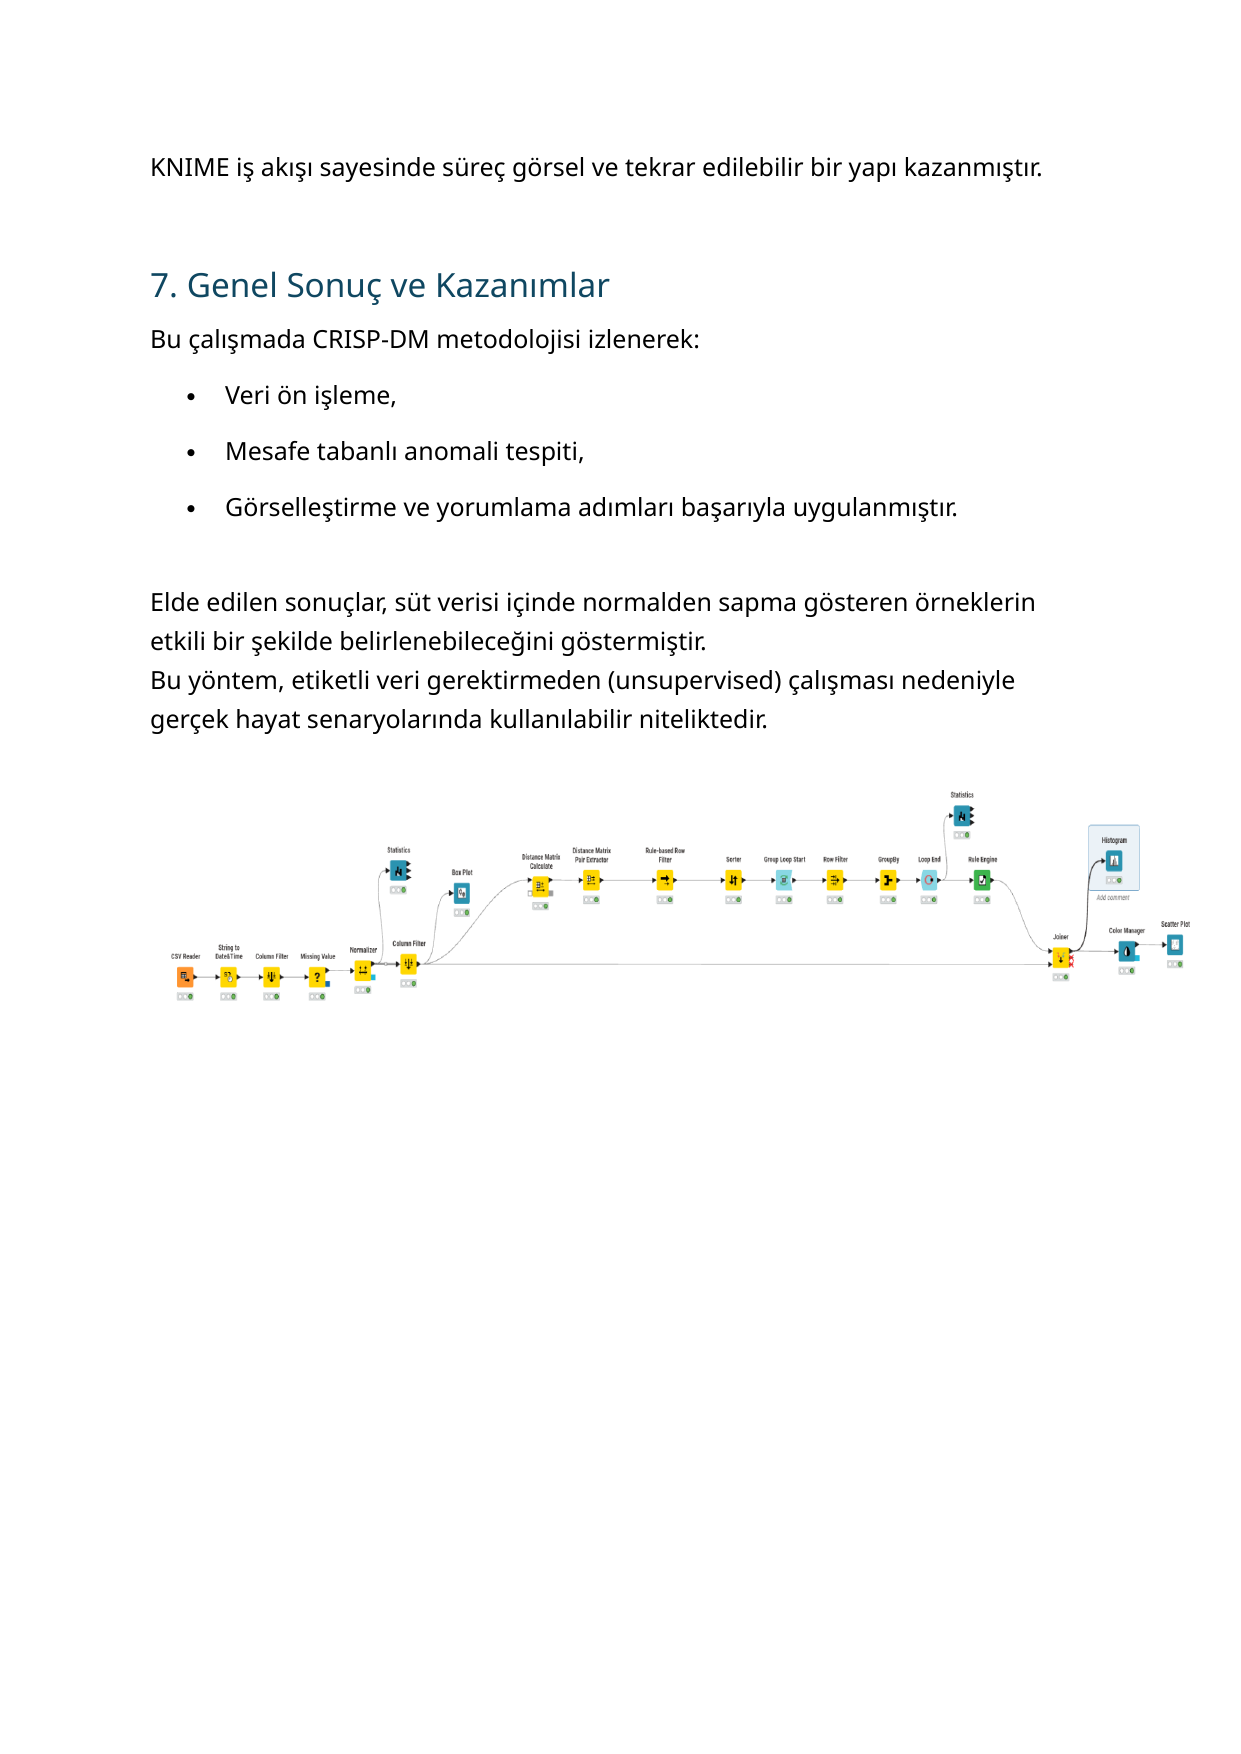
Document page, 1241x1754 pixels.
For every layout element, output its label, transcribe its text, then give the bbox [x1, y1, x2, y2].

text KNIME iş akışı sayesinde süreç görsel ve tekrar edilebilir bir yapı kazanmıştır. [150, 150, 1090, 184]
list Veri ön işleme, [187, 378, 1090, 412]
subtitle 7. Genel Sonuç ve Kazanımlar [150, 262, 1090, 307]
text Elde edilen sonuçlar, süt verisi içinde normalden sapma gösteren örneklerin etkili bir şekilde belirlenebileceğini göstermiştir. Bu yöntem, etiketli veri gerektirmeden (unsupervised) çalışması nedeniyle gerçek hayat senaryolarında kullanılabilir niteliktedir. [150, 585, 1090, 736]
list Görselleştirme ve yorumlama adımları başarıyla uygulanmıştır. [187, 490, 1090, 563]
text Bu çalışmada CRISP-DM metodolojisi izlenerek: [150, 322, 1090, 356]
list Mesafe tabanlı anomali tespiti, [187, 434, 1090, 468]
picture [150, 758, 1204, 1126]
